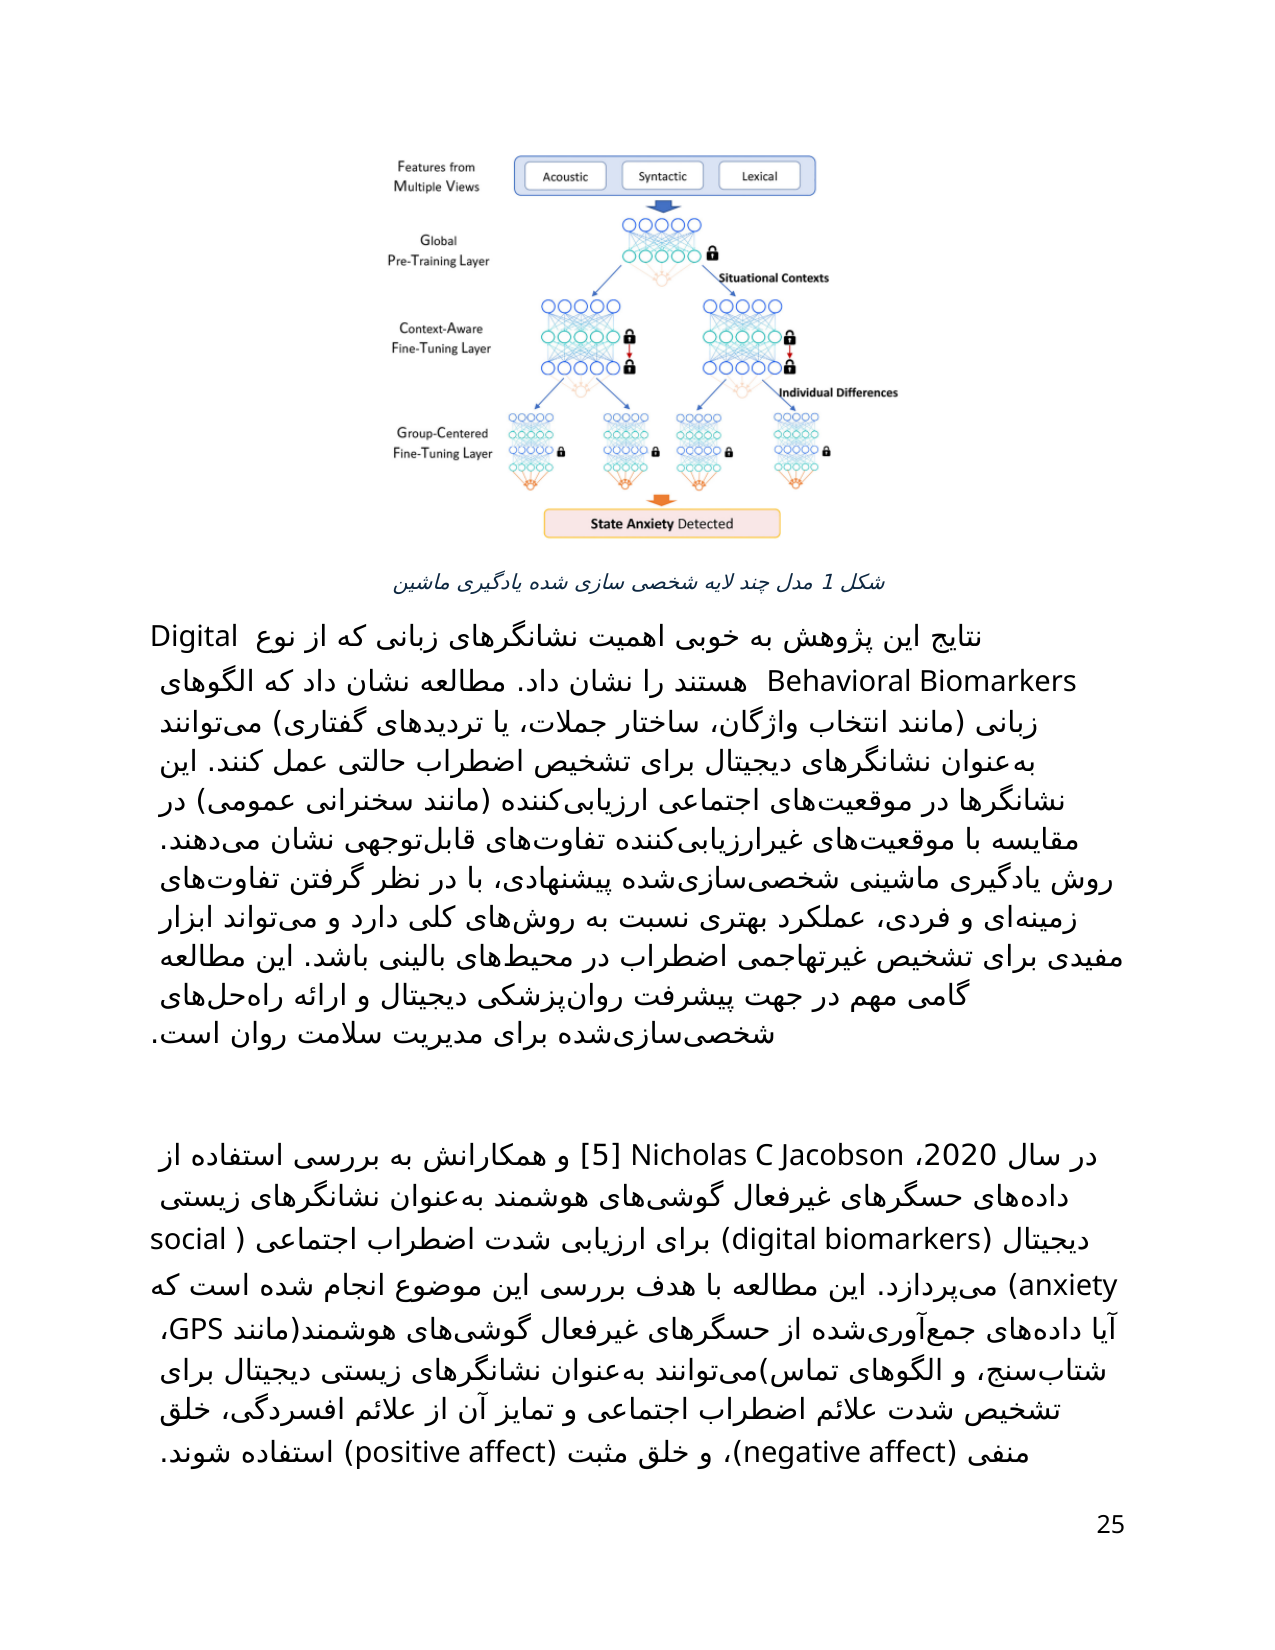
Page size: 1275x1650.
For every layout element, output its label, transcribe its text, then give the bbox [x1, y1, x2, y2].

text شکل 1 مدل چند لایه شخصی سازی شده یادگیری ماشین [150, 570, 1125, 594]
text نتایج این پژوهش به خوبی اهمیت نشانگرهای زبانی که از نوع Digital Behavioral Biomarkers هستند را نشان داد. مطالعه نشان داد که الگوهای زبانی (مانند انتخاب واژگان، ساختار جملات، یا تردیدهای گفتاری) می‌توانند به‌عنوان نشانگرهای دیجیتال برای تشخیص اضطراب حالتی عمل کنند. این نشانگرها در موقعیت‌های اجتماعی ارزیابی‌کننده (مانند سخنرانی عمومی) در مقایسه با موقعیت‌های غیرارزیابی‌کننده تفاوت‌های قابل‌توجهی نشان می‌دهند. روش یادگیری ماشینی شخصی‌سازی‌شده پیشنهادی، با در نظر گرفتن تفاوت‌های زمینه‌ای و فردی، عملکرد بهتری نسبت به روش‌های کلی دارد و می‌تواند ابزار مفیدی برای تشخیص غیرتهاجمی اضطراب در محیط‌های بالینی باشد. این مطالعه گامی مهم در جهت پیشرفت روان‌پزشکی دیجیتال و ارائه راه‌حل‌های شخصی‌سازی‌شده برای مدیریت سلامت روان است. [150, 615, 1125, 1051]
text در سال 2020، Nicholas C Jacobson و همکارانش به بررسی استفاده از داده‌های حسگرهای غیرفعال گوشی‌های هوشمند به‌عنوان نشانگرهای زیستی دیجیتال (digital biomarkers) برای ارزیابی شدت اضطراب اجتماعی (social anxiety) می‌پردازد. این مطالعه با هدف بررسی این موضوع انجام شده است که آیا داده‌های جمع‌آوری‌شده از حسگرهای غیرفعال گوشی‌های هوشمند(مانند GPS، شتاب‌سنج، و الگوهای تماس)می‌توانند به‌عنوان نشانگرهای زیستی دیجیتال برای تشخیص شدت علائم اضطراب اجتماعی و تمایز آن از علائم افسردگی، خلق منفی (negative affect)، و خلق مثبت (positive affect) استفاده شوند. [150, 1135, 1125, 1471]
